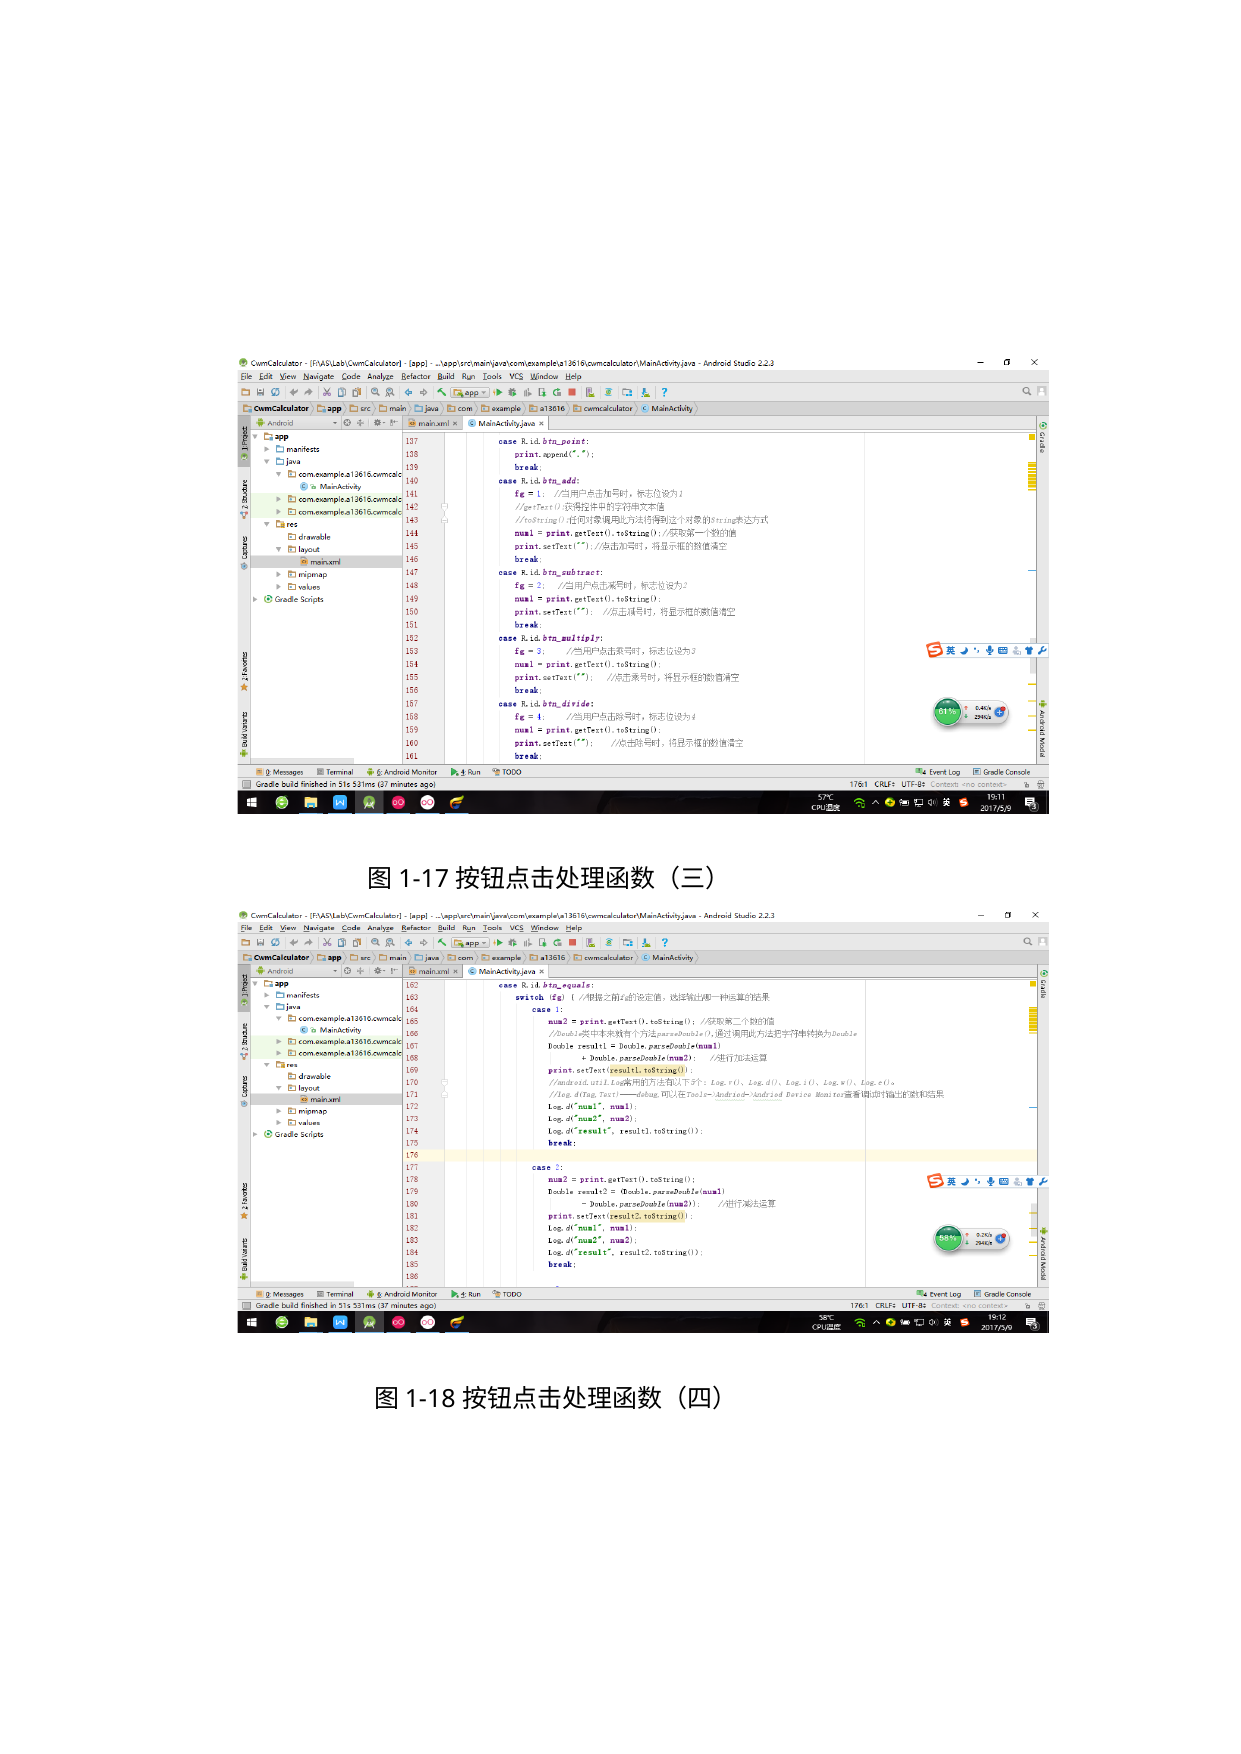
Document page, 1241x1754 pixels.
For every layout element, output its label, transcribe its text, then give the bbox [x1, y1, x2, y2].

text 图 1-17 按钮点击处理函数（三） [187, 844, 1053, 909]
text 图 1-18 按钮点击处理函数（四） [187, 1364, 1053, 1429]
picture [237, 357, 1049, 814]
picture [237, 909, 1049, 1333]
